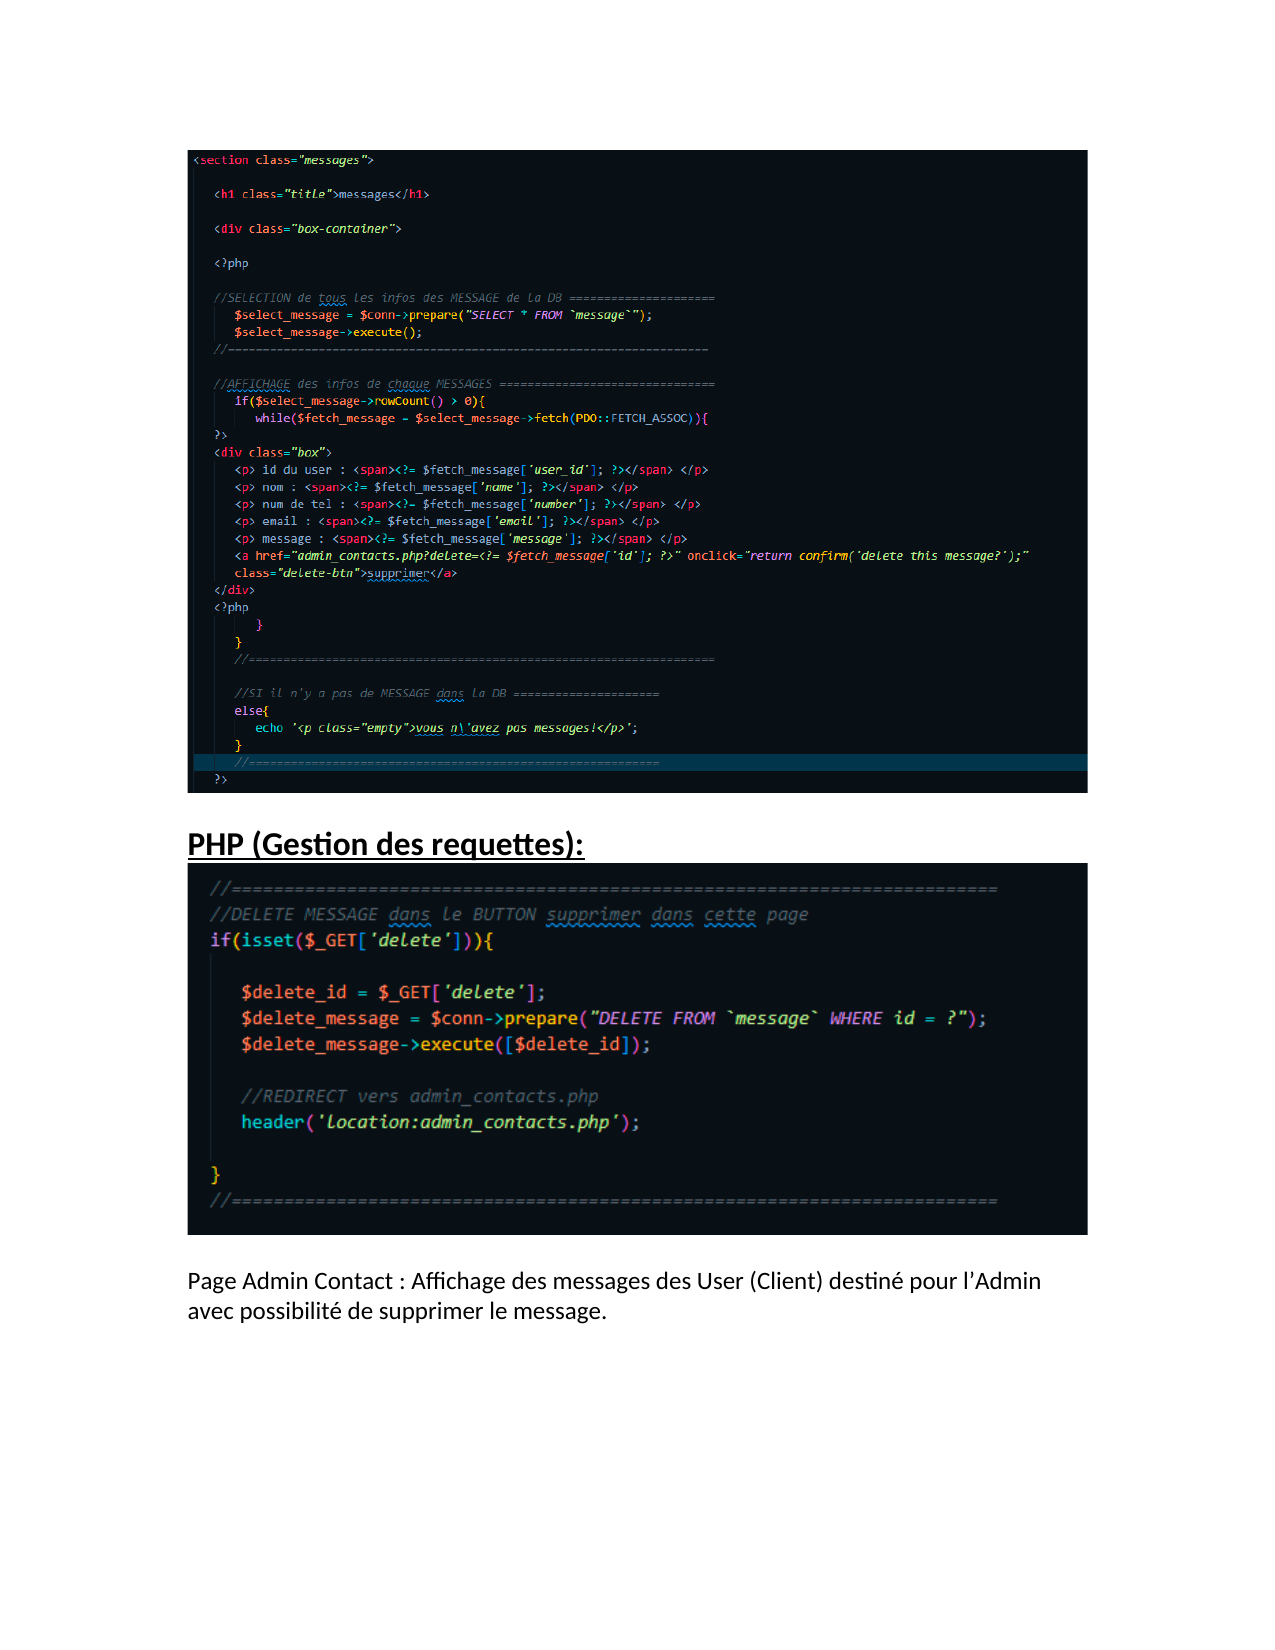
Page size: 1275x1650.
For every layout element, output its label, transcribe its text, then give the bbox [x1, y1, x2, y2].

text PHP (Gestion des requettes): [187, 823, 1087, 863]
picture [187, 863, 1088, 1235]
picture [187, 150, 1088, 793]
text Page Admin Contact : Affichage des messages des User (Client) destiné pour l’Admin avec possibilité de supprimer le message. [187, 1265, 1087, 1326]
